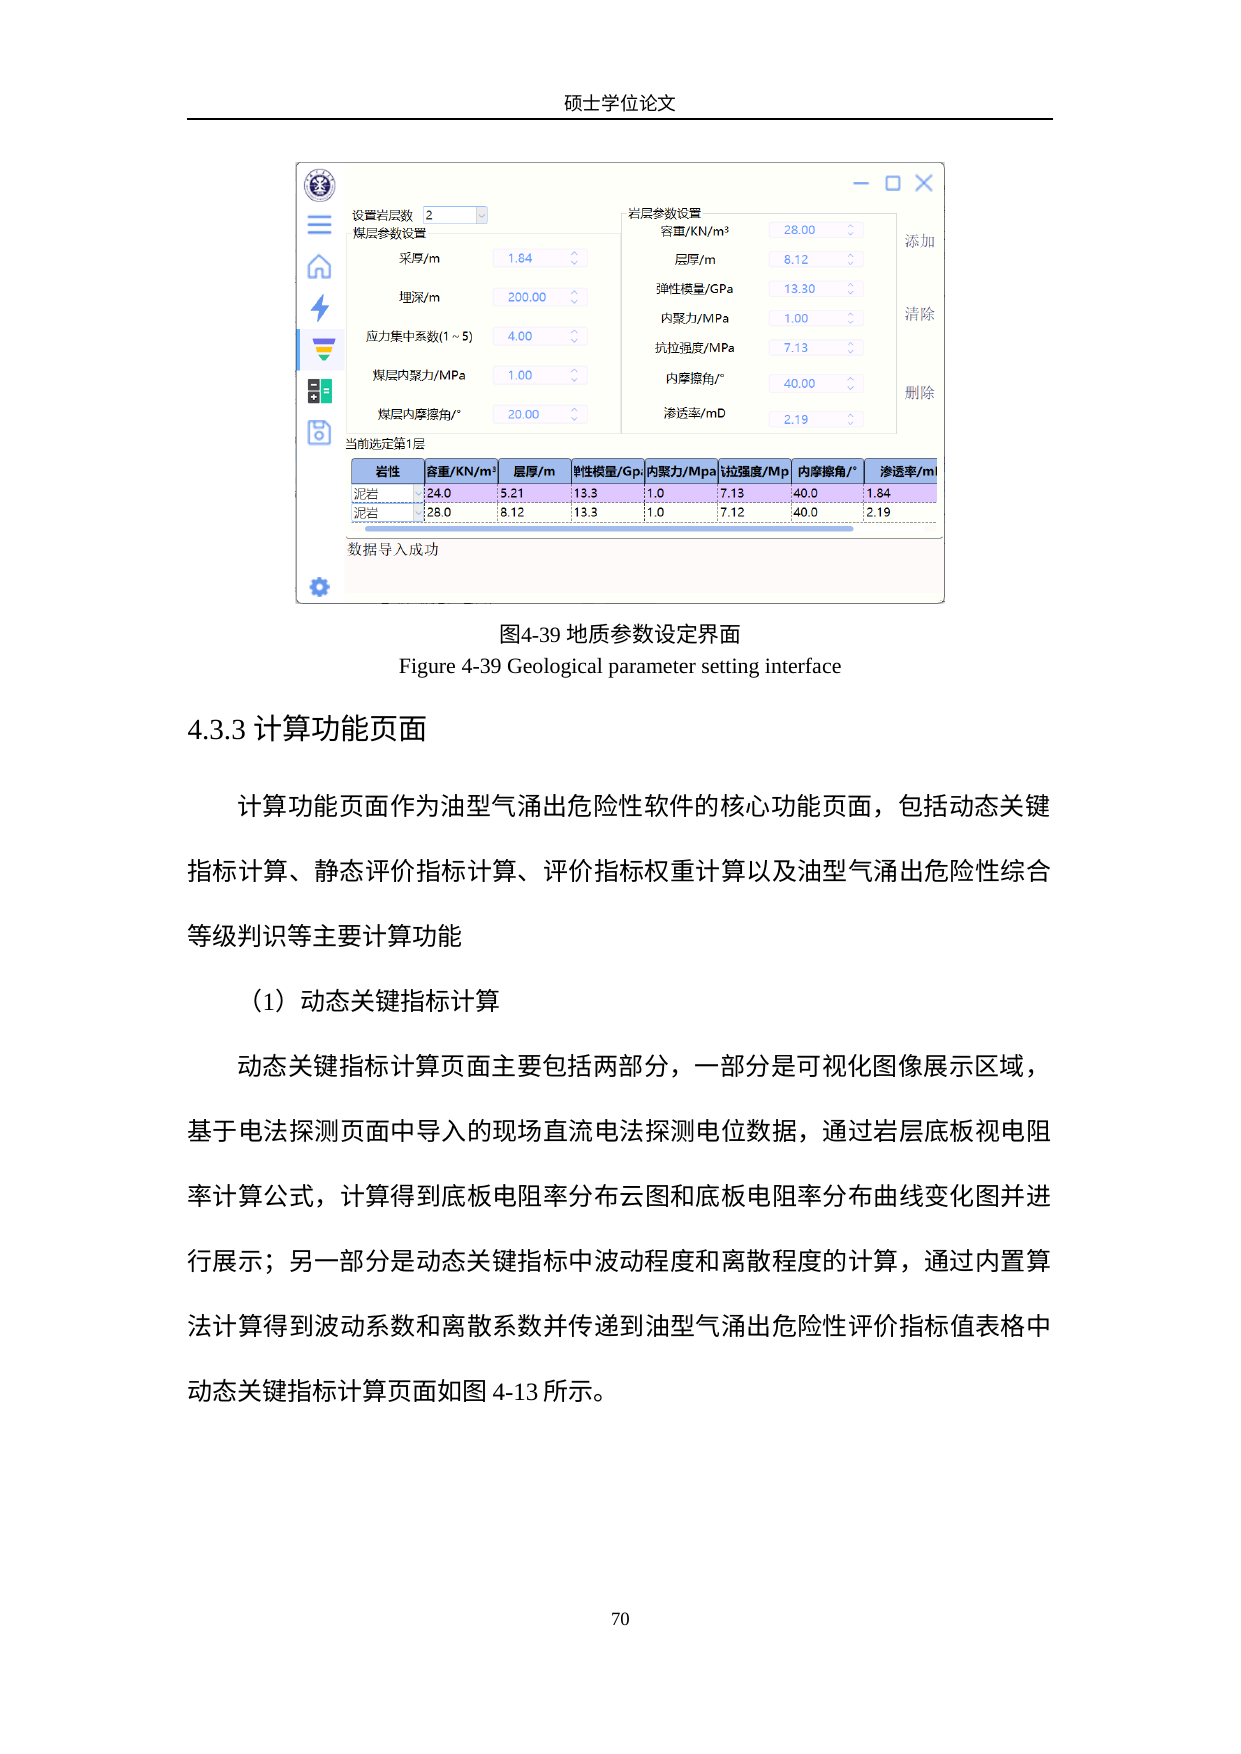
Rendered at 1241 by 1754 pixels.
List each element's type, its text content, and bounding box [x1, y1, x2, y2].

text （1）动态关键指标计算 [187, 967, 1053, 1032]
list 计算功能页面 [187, 694, 1053, 759]
picture [295, 162, 945, 604]
text 计算功能页面作为油型气涌出危险性软件的核心功能页面，包括动态关键指标计算、静态评价指标计算、评价指标权重计算以及油型气涌出危险性综合等级判识等主要计算功能 [187, 772, 1053, 967]
text 动态关键指标计算页面主要包括两部分，一部分是可视化图像展示区域，基于电法探测页面中导入的现场直流电法探测电位数据，通过岩层底板视电阻率计算公式，计算得到底板电阻率分布云图和底板电阻率分布曲线变化图并进行展示；另一部分是动态关键指标中波动程度和离散程度的计算，通过内置算法计算得到波动系数和离散系数并传递到油型气涌出危险性评价指标值表格中，动态关键指标计算页面如图4-13所示。 [187, 1032, 1053, 1422]
